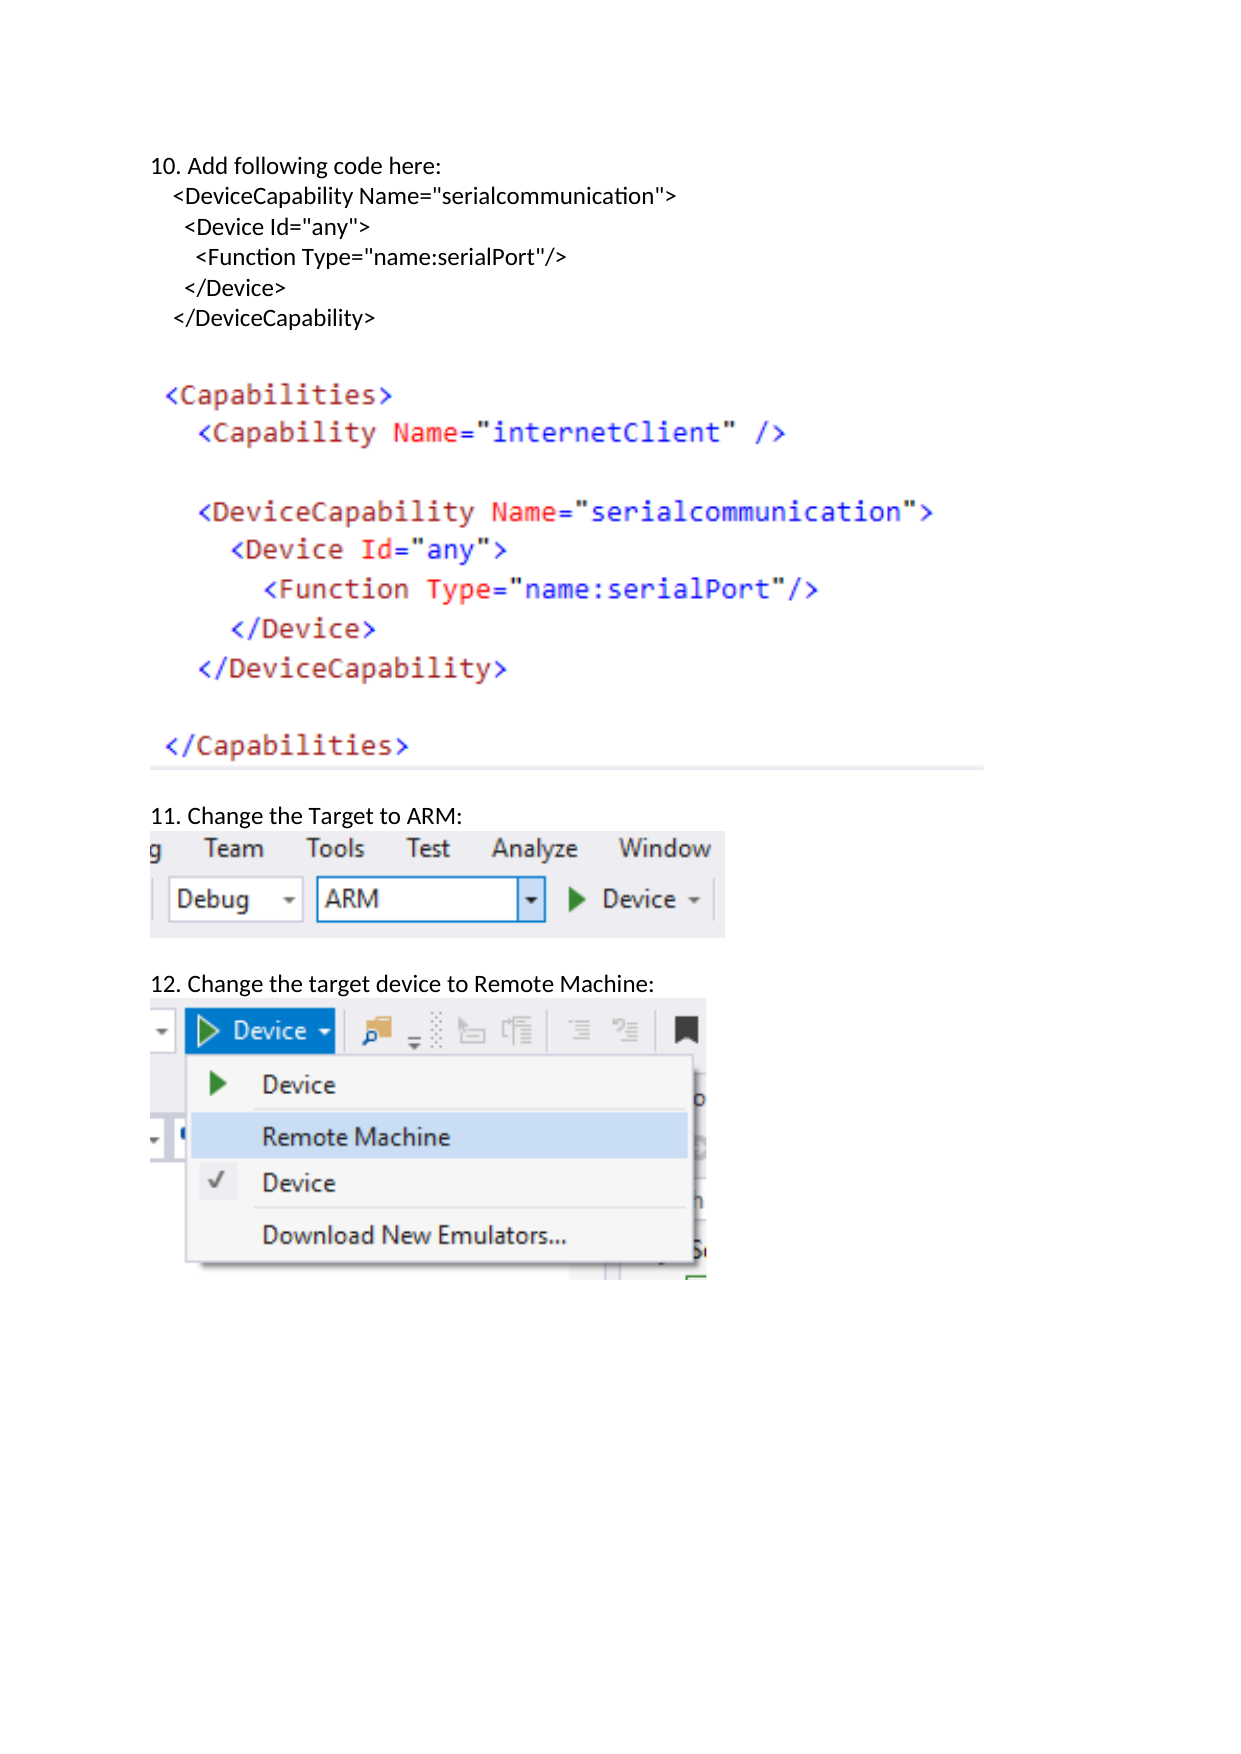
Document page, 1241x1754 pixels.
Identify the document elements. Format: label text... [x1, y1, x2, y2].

list Change the target device to Remote Machine: [150, 968, 1090, 998]
picture [150, 363, 984, 770]
list Change the Target to ARM: [150, 800, 1090, 831]
list Add following code here: [150, 150, 1090, 181]
picture [150, 998, 707, 1280]
text </Device> [150, 272, 1090, 303]
text <Device Id="any"> [150, 211, 1090, 242]
text </DeviceCapability> [150, 303, 1090, 333]
text <Function Type="name:serialPort"/> [150, 242, 1090, 272]
picture [150, 831, 725, 938]
text <DeviceCapability Name="serialcommunication"> [150, 181, 1090, 211]
